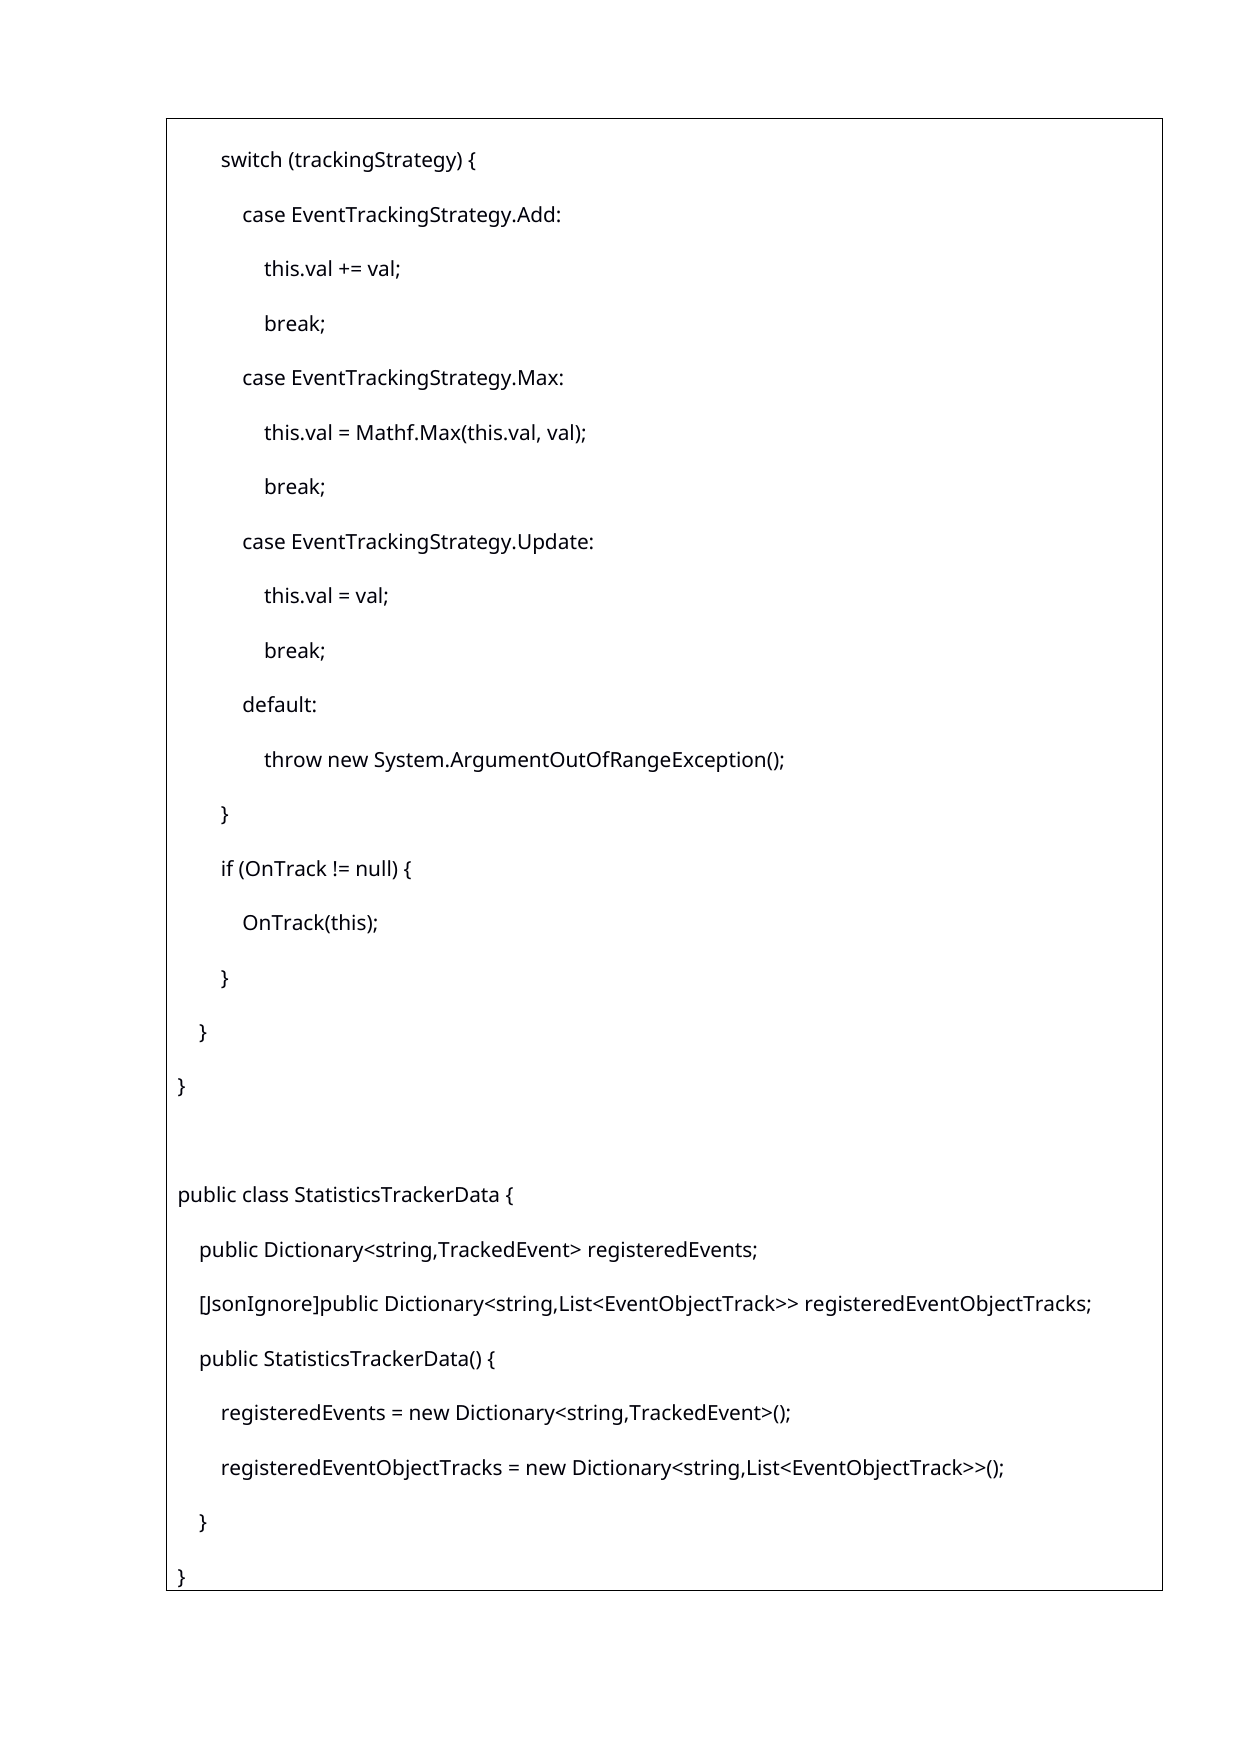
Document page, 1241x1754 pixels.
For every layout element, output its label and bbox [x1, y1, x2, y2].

table_header [167, 119, 1162, 1590]
